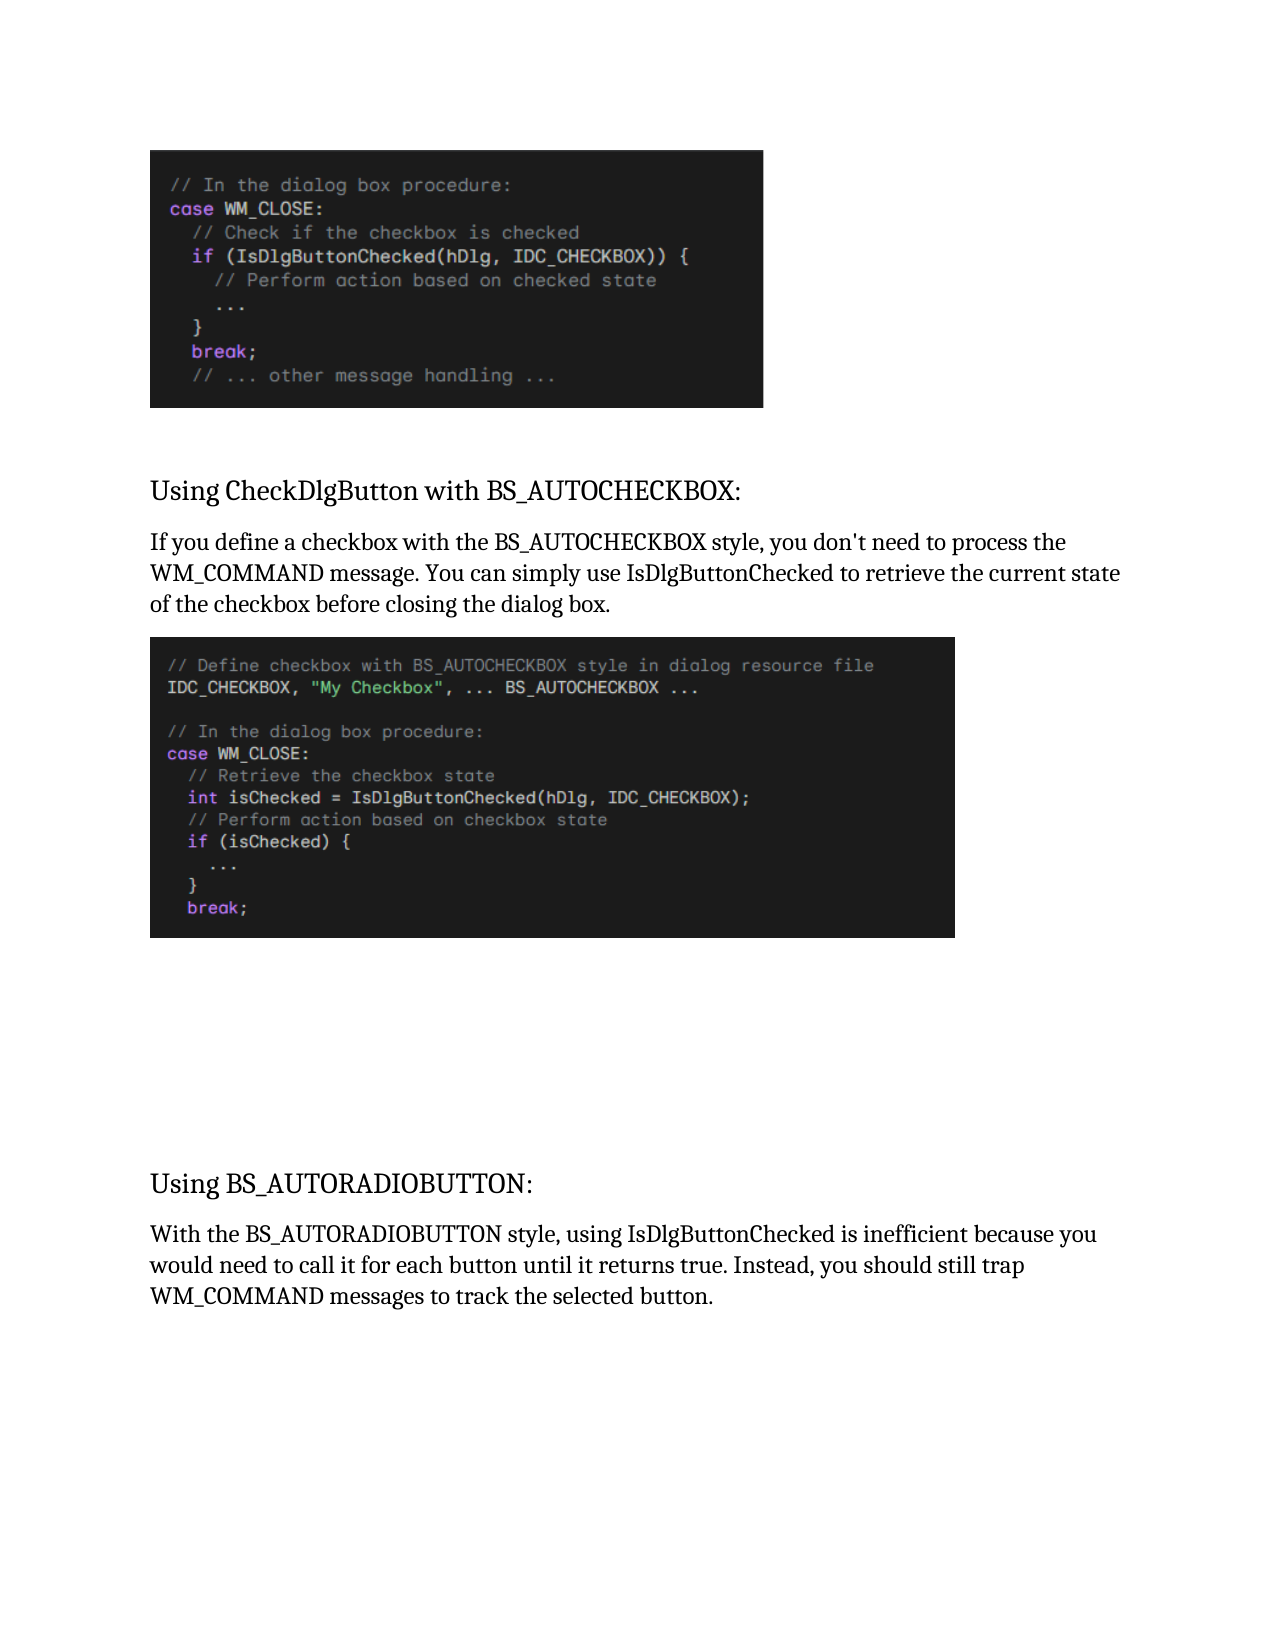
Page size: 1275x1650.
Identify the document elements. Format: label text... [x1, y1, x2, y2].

picture [150, 150, 764, 408]
text Using BS_AUTORADIOBUTTON: [150, 1167, 1125, 1201]
text If you define a checkbox with the BS_AUTOCHECKBOX style, you don't need to process the WM_COMMAND message. You can simply use IsDlgButtonChecked to retrieve the current state of the checkbox before closing the dialog box. [150, 527, 1125, 618]
text With the BS_AUTORADIOBUTTON style, using IsDlgButtonChecked is inefficient because you would need to call it for each button until it returns true. Instead, you should still trap WM_COMMAND messages to track the selected button. [150, 1220, 1125, 1311]
picture [150, 637, 955, 938]
text Using CheckDlgButton with BS_AUTOCHECKBOX: [150, 474, 1125, 508]
